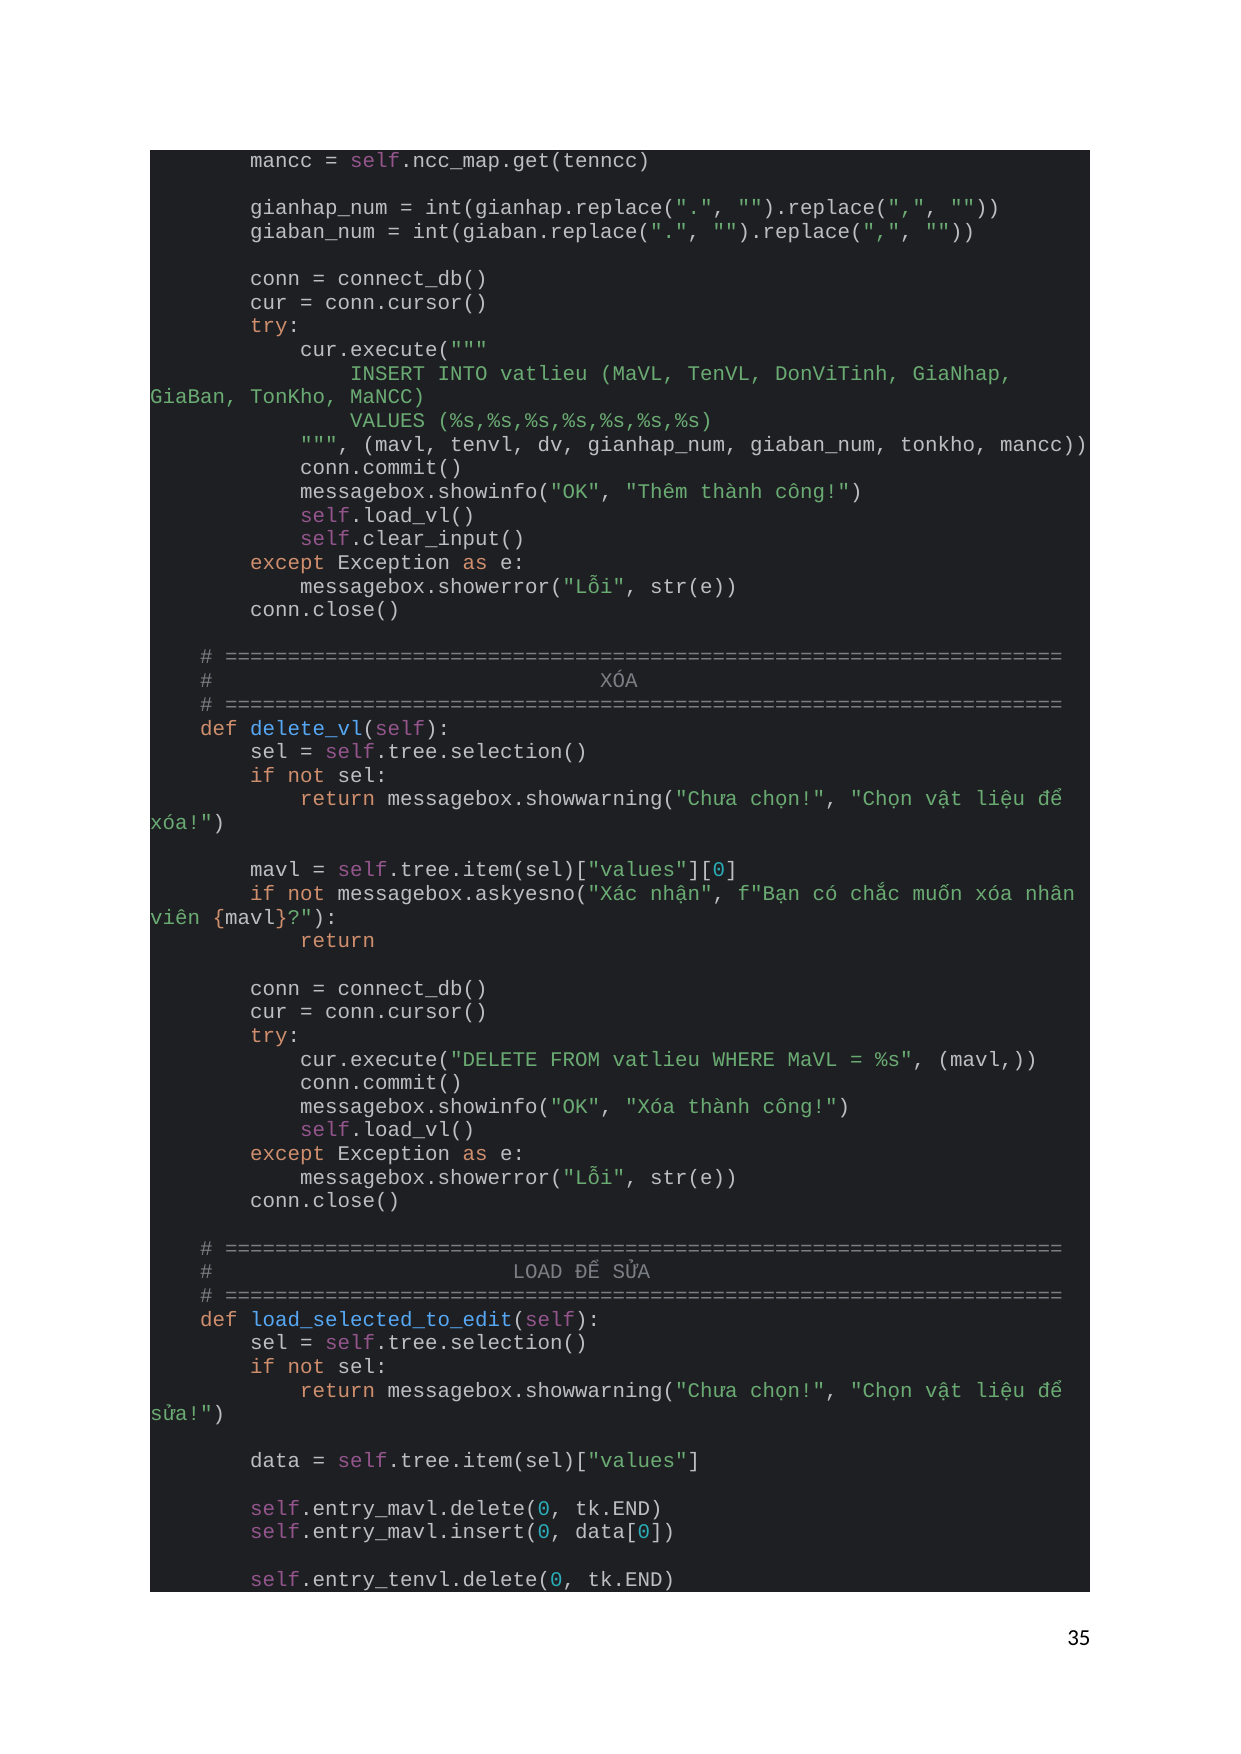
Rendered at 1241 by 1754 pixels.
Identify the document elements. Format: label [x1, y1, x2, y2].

text [150, 150, 1090, 1592]
